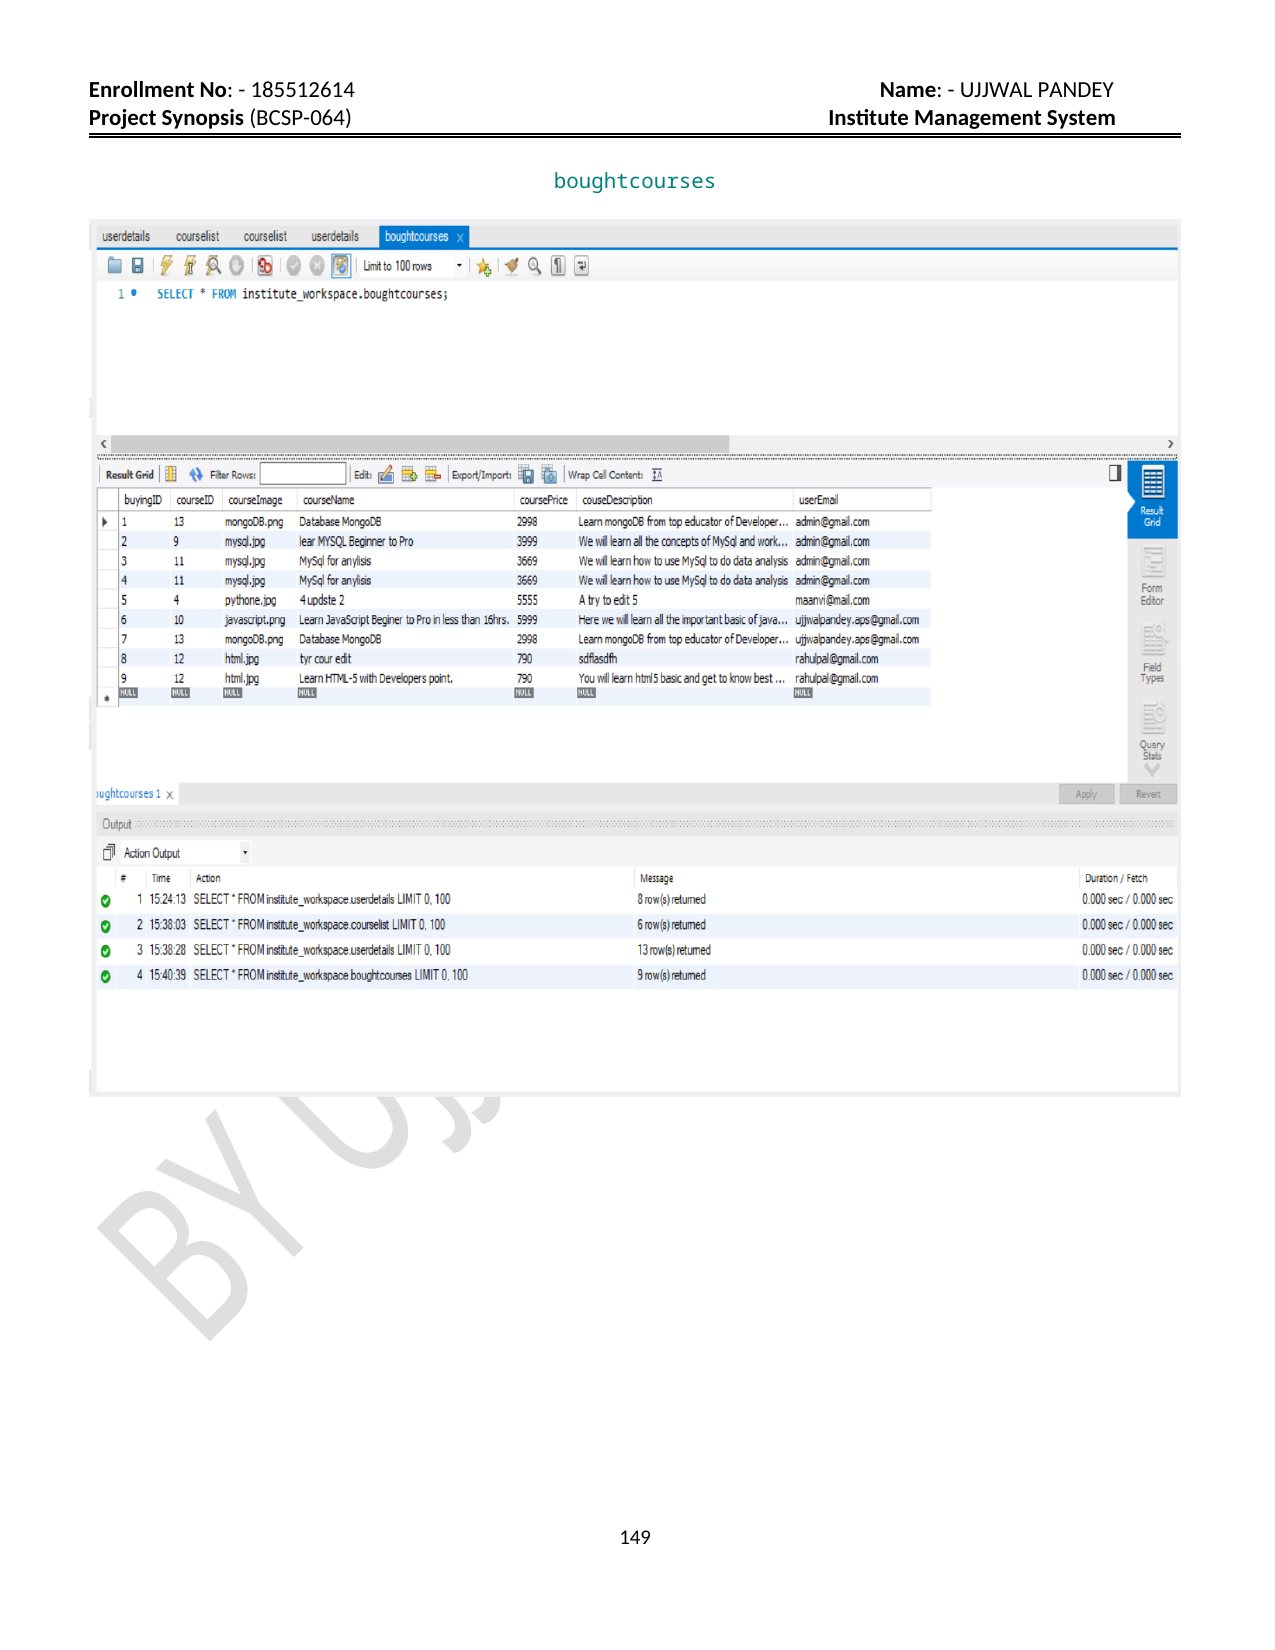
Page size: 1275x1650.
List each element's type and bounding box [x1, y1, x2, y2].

picture [88, 219, 1182, 1097]
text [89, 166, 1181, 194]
